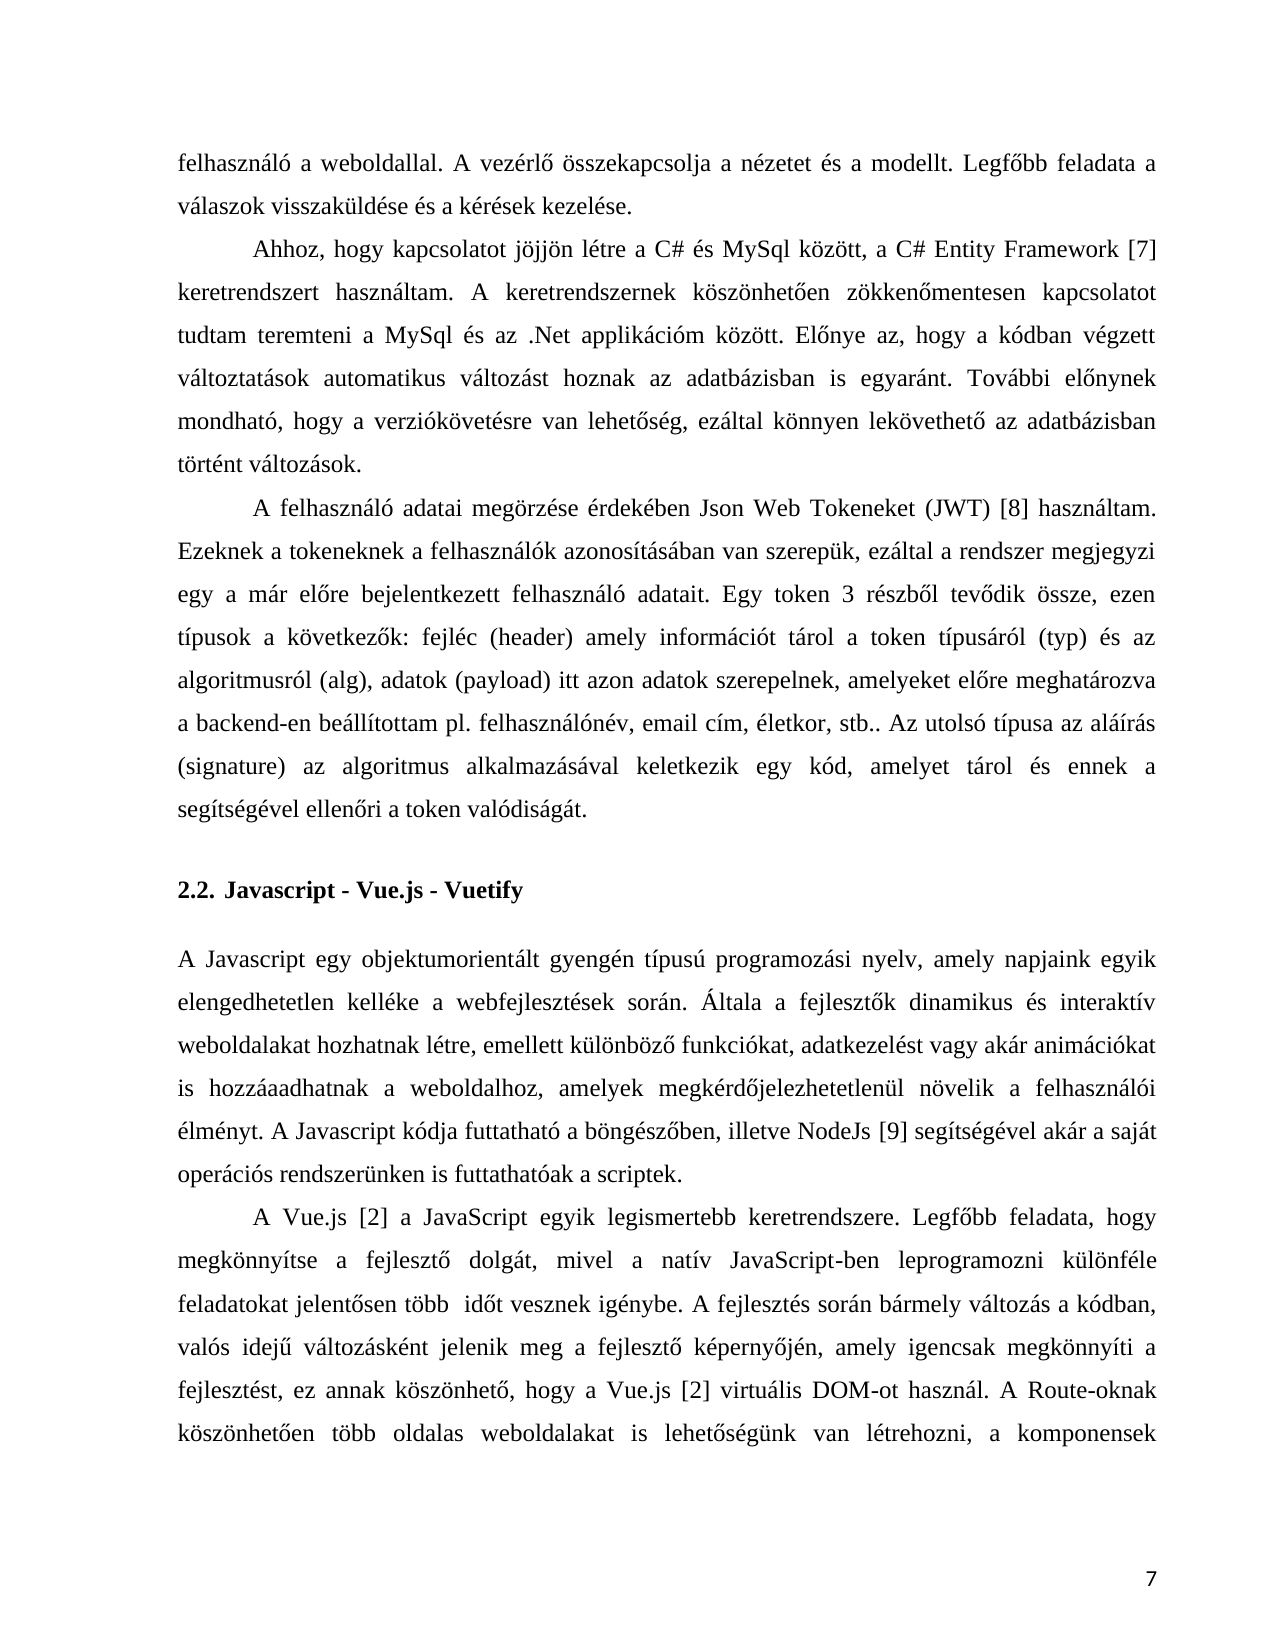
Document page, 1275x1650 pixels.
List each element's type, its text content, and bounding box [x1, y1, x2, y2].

text A Javascript egy objektumorientált gyengén típusú programozási nyelv, amely napjaink egyik elengedhetetlen kelléke a webfejlesztések során. Általa a fejlesztők dinamikus és interaktív weboldalakat hozhatnak létre, emellett különböző funkciókat, adatkezelést vagy akár animációkat is hozzáaadhatnak a weboldalhoz, amelyek megkérdőjelezhetetlenül növelik a felhasználói élményt. A Javascript kódja futtatható a böngészőben, illetve NodeJs [9] segítségével akár a saját operációs rendszerünken is futtathatóak a scriptek. [177, 944, 1157, 1188]
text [177, 148, 1157, 219]
subtitle Javascript - Vue.js - Vuetify [177, 875, 1157, 904]
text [177, 1202, 1157, 1447]
text A felhasználó adatai megörzése érdekében Json Web Tokeneket (JWT) [8] használtam. Ezeknek a tokeneknek a felhasználók azonosításában van szerepük, ezáltal a rendszer megjegyzi egy a már előre bejelentkezett felhasználó adatait. Egy token 3 részből tevődik össze, ezen típusok a következők: fejléc (header) amely információt tárol a token típusáról (typ) és az algoritmusról (alg), adatok (payload) itt azon adatok szerepelnek, amelyeket előre meghatározva a backend-en beállítottam pl. felhasználónév, email cím, életkor, stb.. Az utolsó típusa az aláírás (signature) az algoritmus alkalmazásával keletkezik egy kód, amelyet tárol és ennek a segítségével ellenőri a token valódiságát. [177, 493, 1157, 823]
text Ahhoz, hogy kapcsolatot jöjjön létre a C# és MySql között, a C# Entity Framework [7] keretrendszert használtam. A keretrendszernek köszönhetően zökkenőmentesen kapcsolatot tudtam teremteni a MySql és az .Net applikációm között. Előnye az, hogy a kódban végzett változtatások automatikus változást hoznak az adatbázisban is egyaránt. További előnynek mondható, hogy a verziókövetésre van lehetőség, ezáltal könnyen lekövethető az adatbázisban történt változások. [177, 234, 1157, 478]
